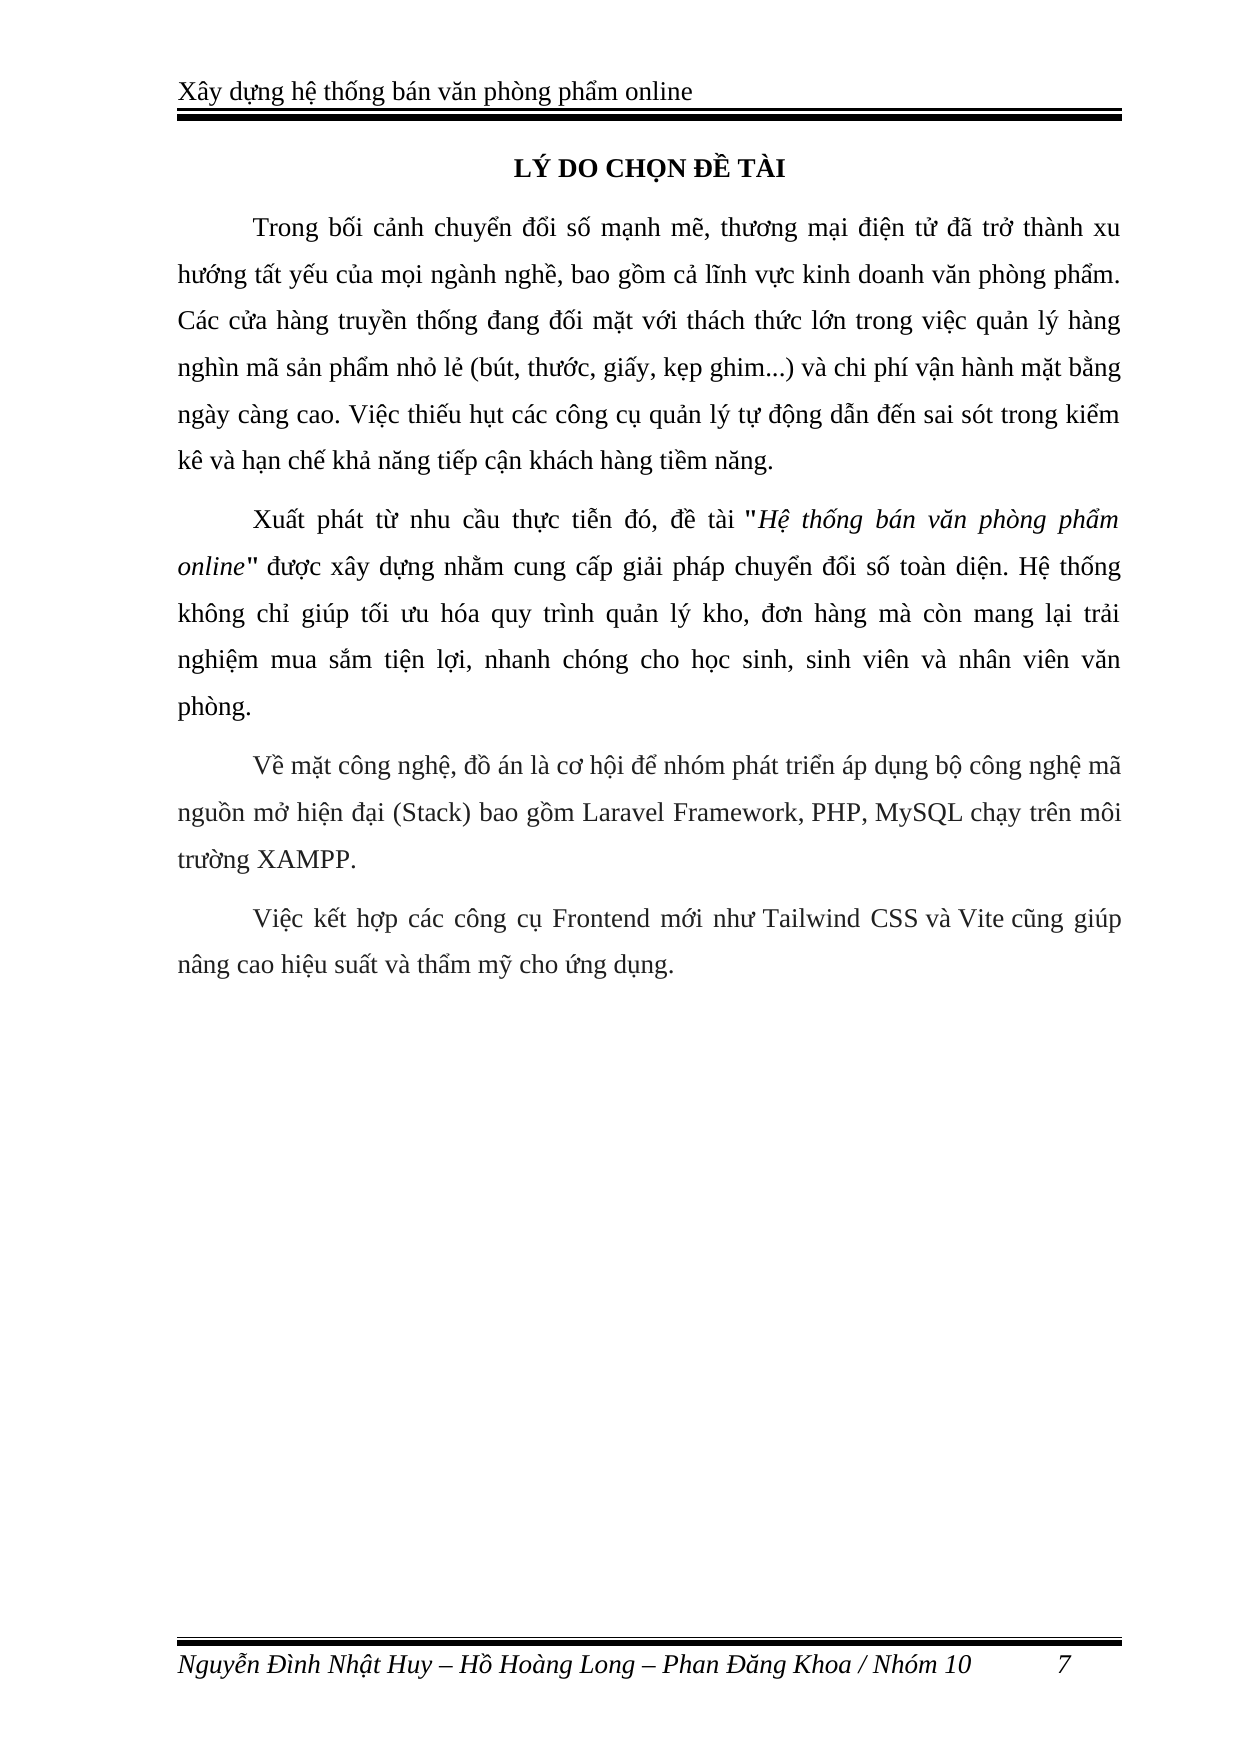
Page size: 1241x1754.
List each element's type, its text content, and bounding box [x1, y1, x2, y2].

text Về mặt công nghệ, đồ án là cơ hội để nhóm phát triển áp dụng bộ công nghệ mã nguồn mở hiện đại (Stack) bao gồm Laravel Framework, PHP, MySQL chạy trên môi trường XAMPP. [177, 749, 1122, 874]
text Việc kết hợp các công cụ Frontend mới như Tailwind CSS và Vite cũng giúp nâng cao hiệu suất và thẩm mỹ cho ứng dụng. [177, 902, 1122, 980]
text Xuất phát từ nhu cầu thực tiễn đó, đề tài "Hệ thống bán văn phòng phẩm online" được xây dựng nhằm cung cấp giải pháp chuyển đổi số toàn diện. Hệ thống không chỉ giúp tối ưu hóa quy trình quản lý kho, đơn hàng mà còn mang lại trải nghiệm mua sắm tiện lợi, nhanh chóng cho học sinh, sinh viên và nhân viên văn phòng. [177, 503, 1122, 721]
text Trong bối cảnh chuyển đổi số mạnh mẽ, thương mại điện tử đã trở thành xu hướng tất yếu của mọi ngành nghề, bao gồm cả lĩnh vực kinh doanh văn phòng phẩm. Các cửa hàng truyền thống đang đối mặt với thách thức lớn trong việc quản lý hàng nghìn mã sản phẩm nhỏ lẻ (bút, thước, giấy, kẹp ghim...) và chi phí vận hành mặt bằng ngày càng cao. Việc thiếu hụt các công cụ quản lý tự động dẫn đến sai sót trong kiểm kê và hạn chế khả năng tiếp cận khách hàng tiềm năng. [177, 211, 1122, 476]
subtitle LÝ DO CHỌN ĐỀ TÀI [177, 152, 1122, 183]
